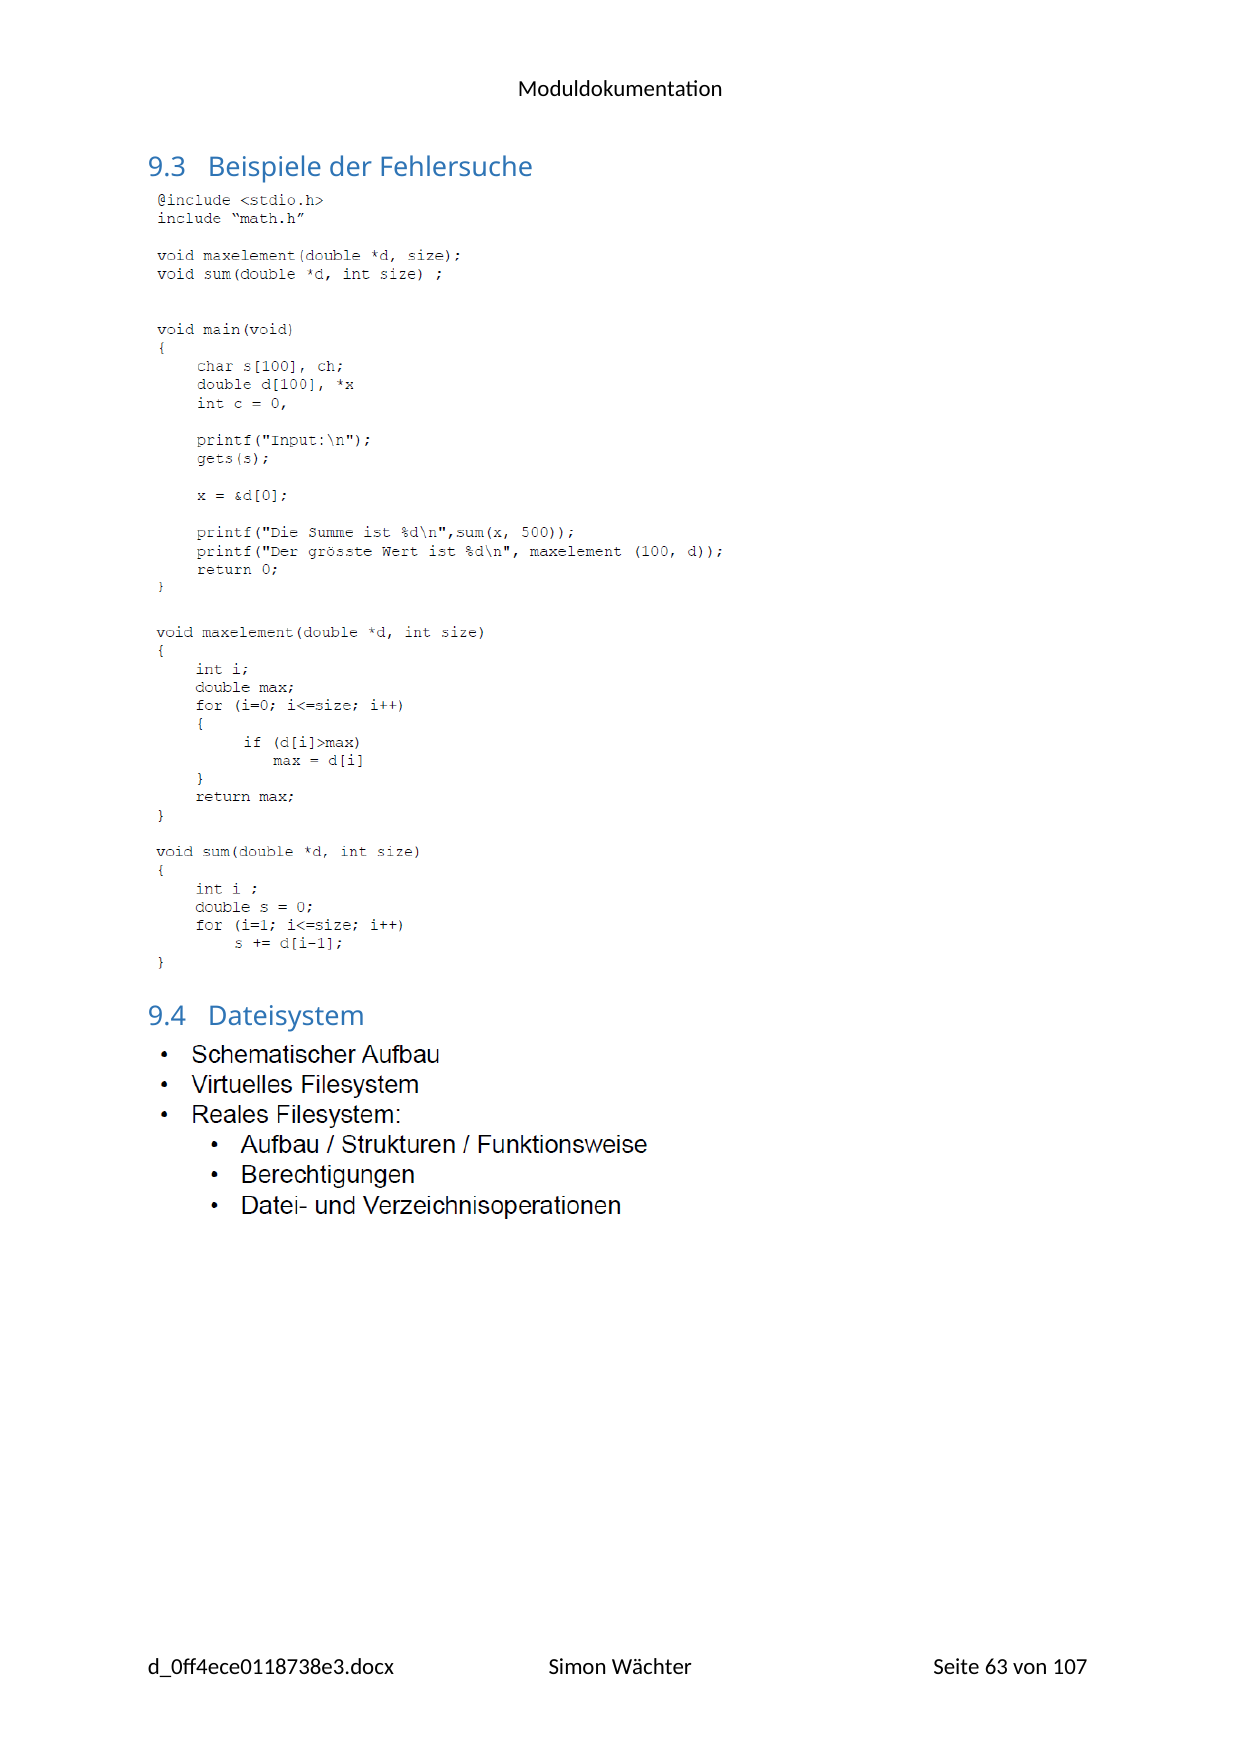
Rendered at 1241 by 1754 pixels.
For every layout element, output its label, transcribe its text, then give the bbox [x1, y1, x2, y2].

picture [147, 1036, 1093, 1227]
subtitle Dateisystem [148, 997, 1093, 1034]
picture [147, 187, 1093, 603]
subtitle Beispiele der Fehlersuche [148, 148, 1093, 184]
picture [147, 621, 1093, 978]
